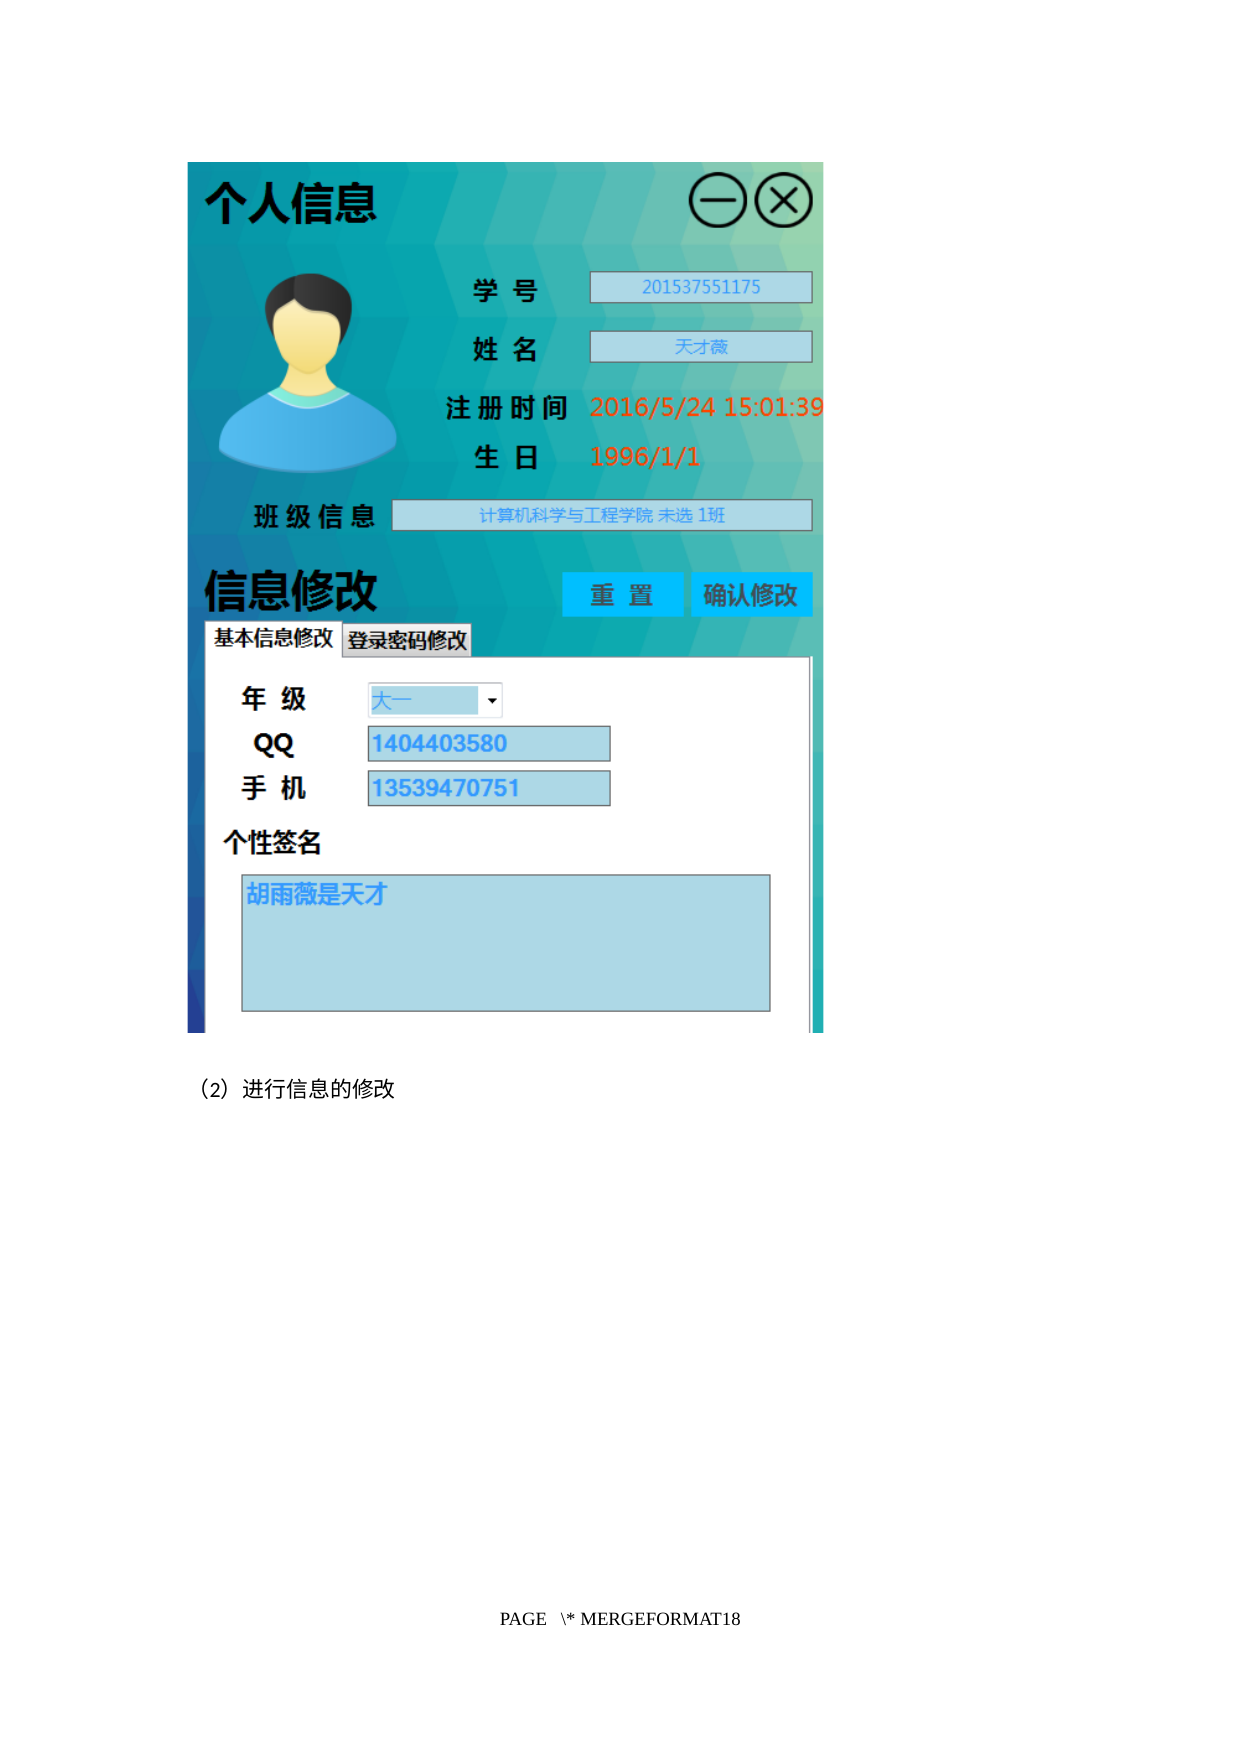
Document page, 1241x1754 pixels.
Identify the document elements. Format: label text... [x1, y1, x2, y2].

text （2）进行信息的修改 [187, 1072, 1053, 1104]
picture [187, 162, 824, 1033]
